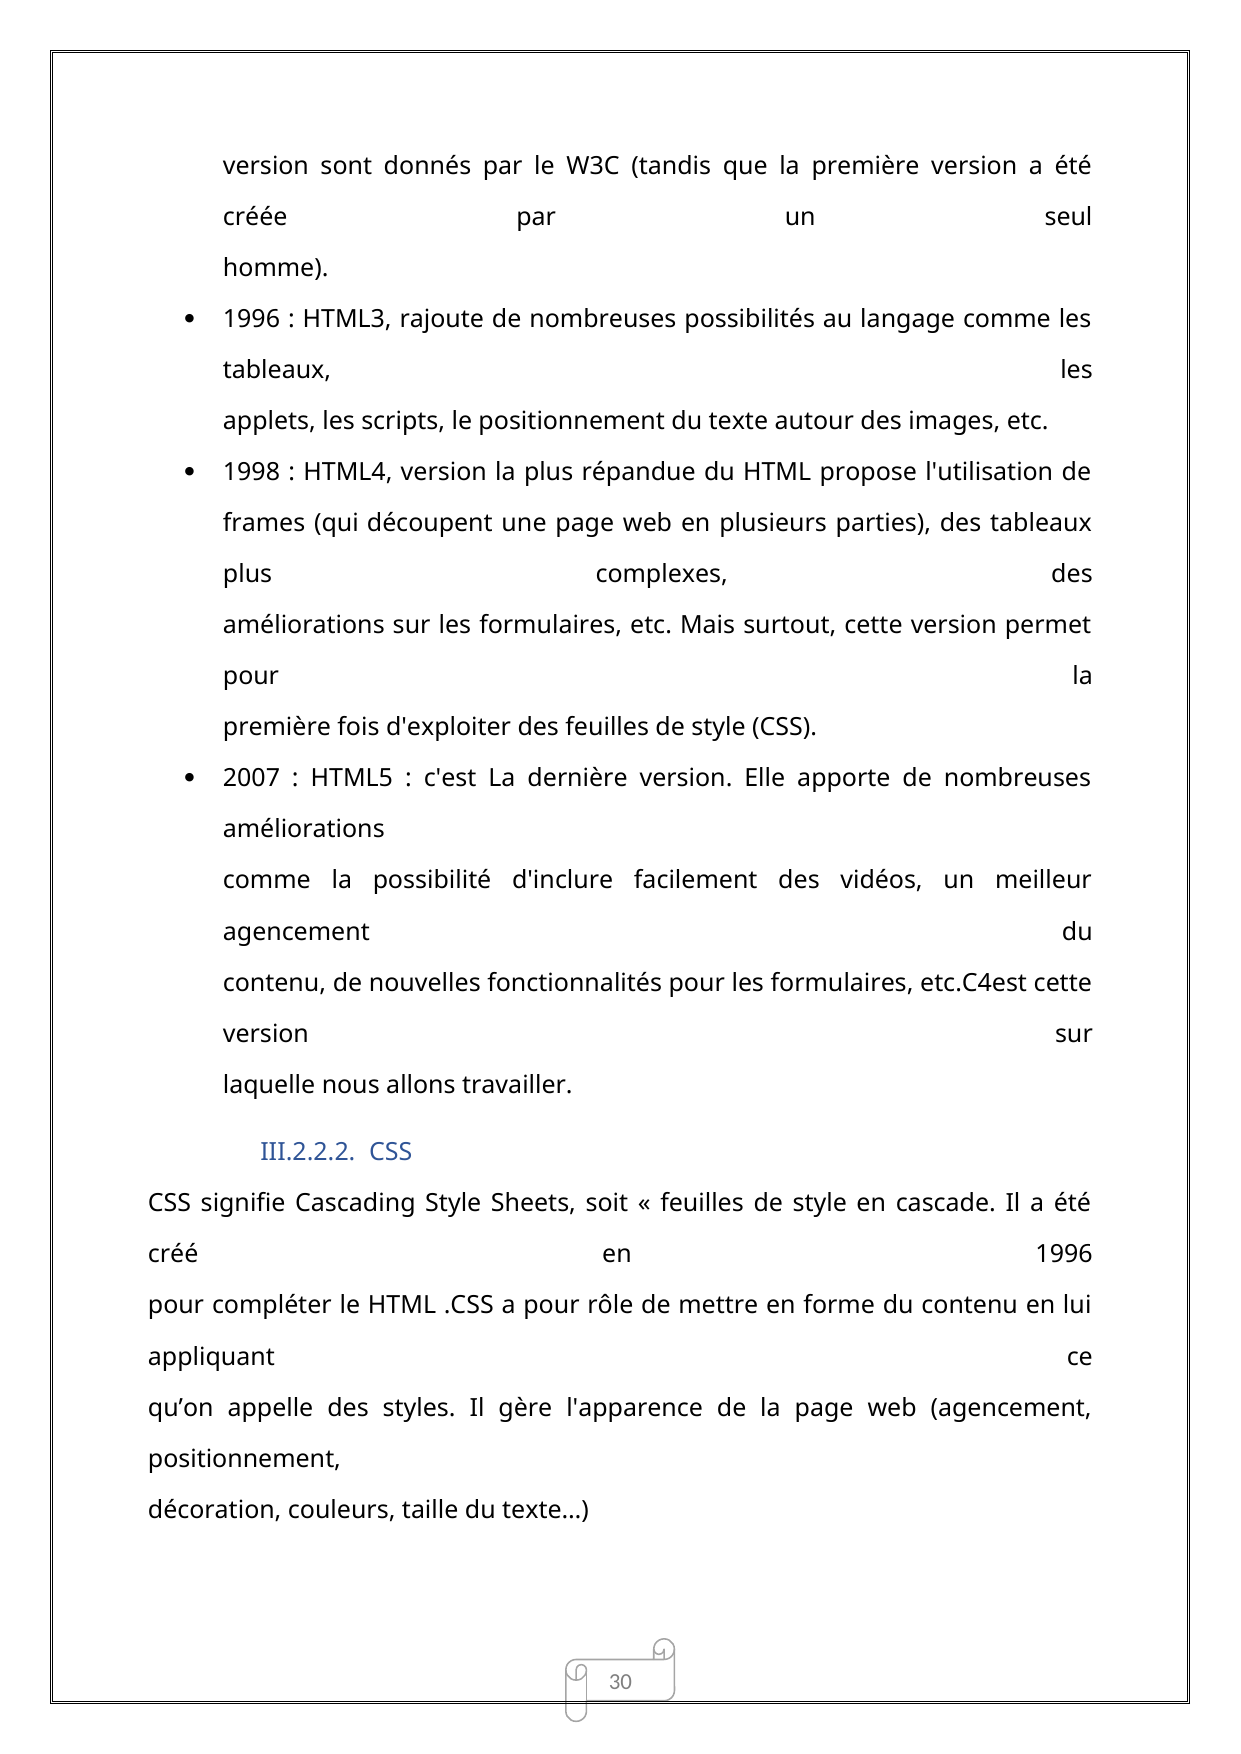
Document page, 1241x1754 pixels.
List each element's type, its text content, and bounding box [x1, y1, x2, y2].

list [185, 148, 1093, 284]
list 1998 : HTML4, version la plus répandue du HTML propose l'utilisation de frames (qui découpent une page web en plusieurs parties), des tableaux plus complexes, des améliorations sur les formulaires, etc. Mais surtout, cette version permet pour la première fois d'exploiter des feuilles de style (CSS). [185, 454, 1093, 743]
text CSS signifie Cascading Style Sheets, soit « feuilles de style en cascade. Il a été créé en 1996 pour compléter le HTML .CSS a pour rôle de mettre en forme du contenu en lui appliquant ce qu’on appelle des styles. Il gère l'apparence de la page web (agencement, positionnement, décoration, couleurs, taille du texte…) [148, 1185, 1093, 1525]
list 1996 : HTML3, rajoute de nombreuses possibilités au langage comme les tableaux, les applets, les scripts, le positionnement du texte autour des images, etc. [185, 301, 1093, 437]
subtitle CSS [260, 1134, 1093, 1168]
list 2007 : HTML5 : c'est La dernière version. Elle apporte de nombreuses améliorations comme la possibilité d'inclure facilement des vidéos, un meilleur agencement du contenu, de nouvelles fonctionnalités pour les formulaires, etc.C4est cette version sur laquelle nous allons travailler. [185, 760, 1093, 1100]
